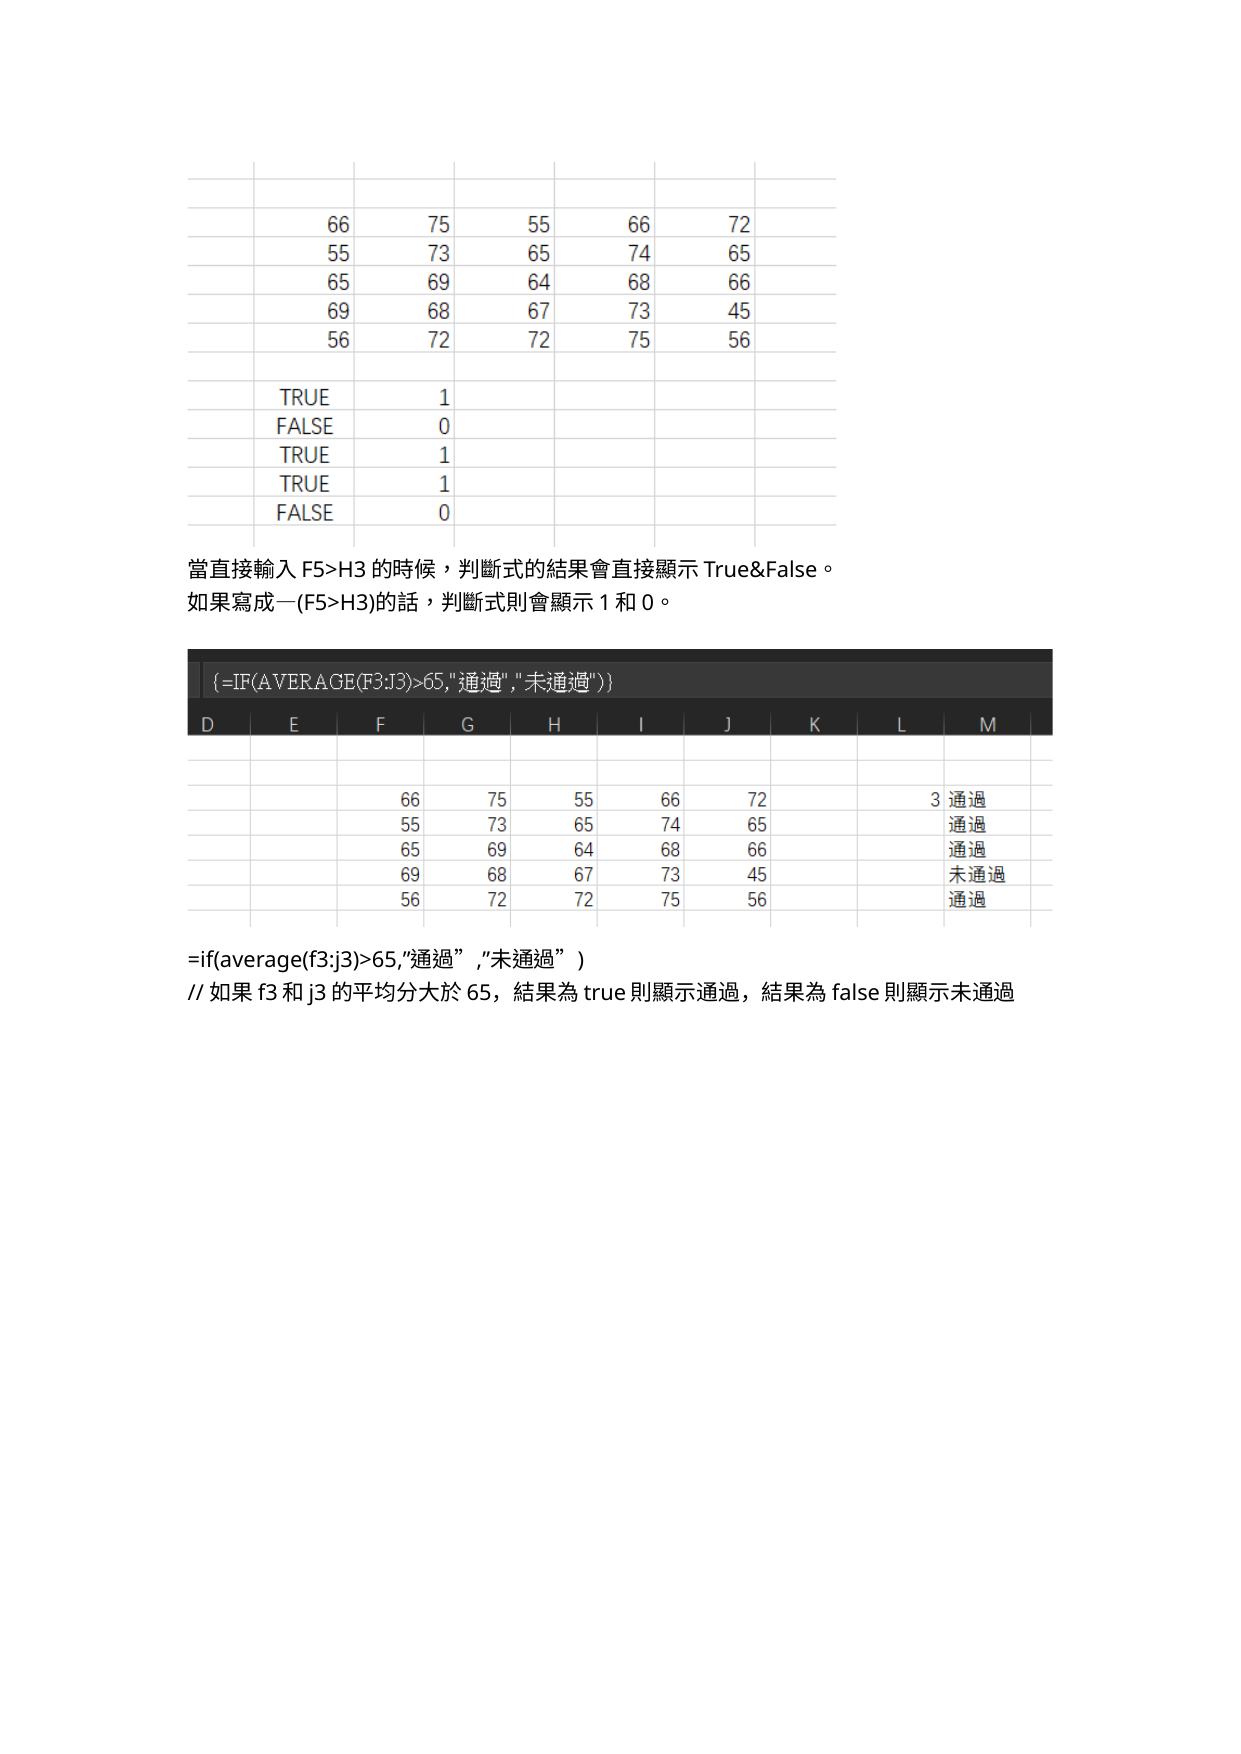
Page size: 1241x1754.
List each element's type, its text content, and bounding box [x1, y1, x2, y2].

text =if(average(f3:j3)>65,”通過”,”未通過”) [187, 942, 1053, 974]
text // 如果f3和j3的平均分大於65，結果為true則顯示通過，結果為false則顯示未通過 [187, 974, 1053, 1007]
text 當直接輸入F5>H3的時候，判斷式的結果會直接顯示True&False。 [187, 552, 1053, 584]
picture [187, 649, 1053, 927]
picture [187, 162, 837, 547]
text 如果寫成—(F5>H3)的話，判斷式則會顯示1和0。 [187, 584, 1053, 617]
